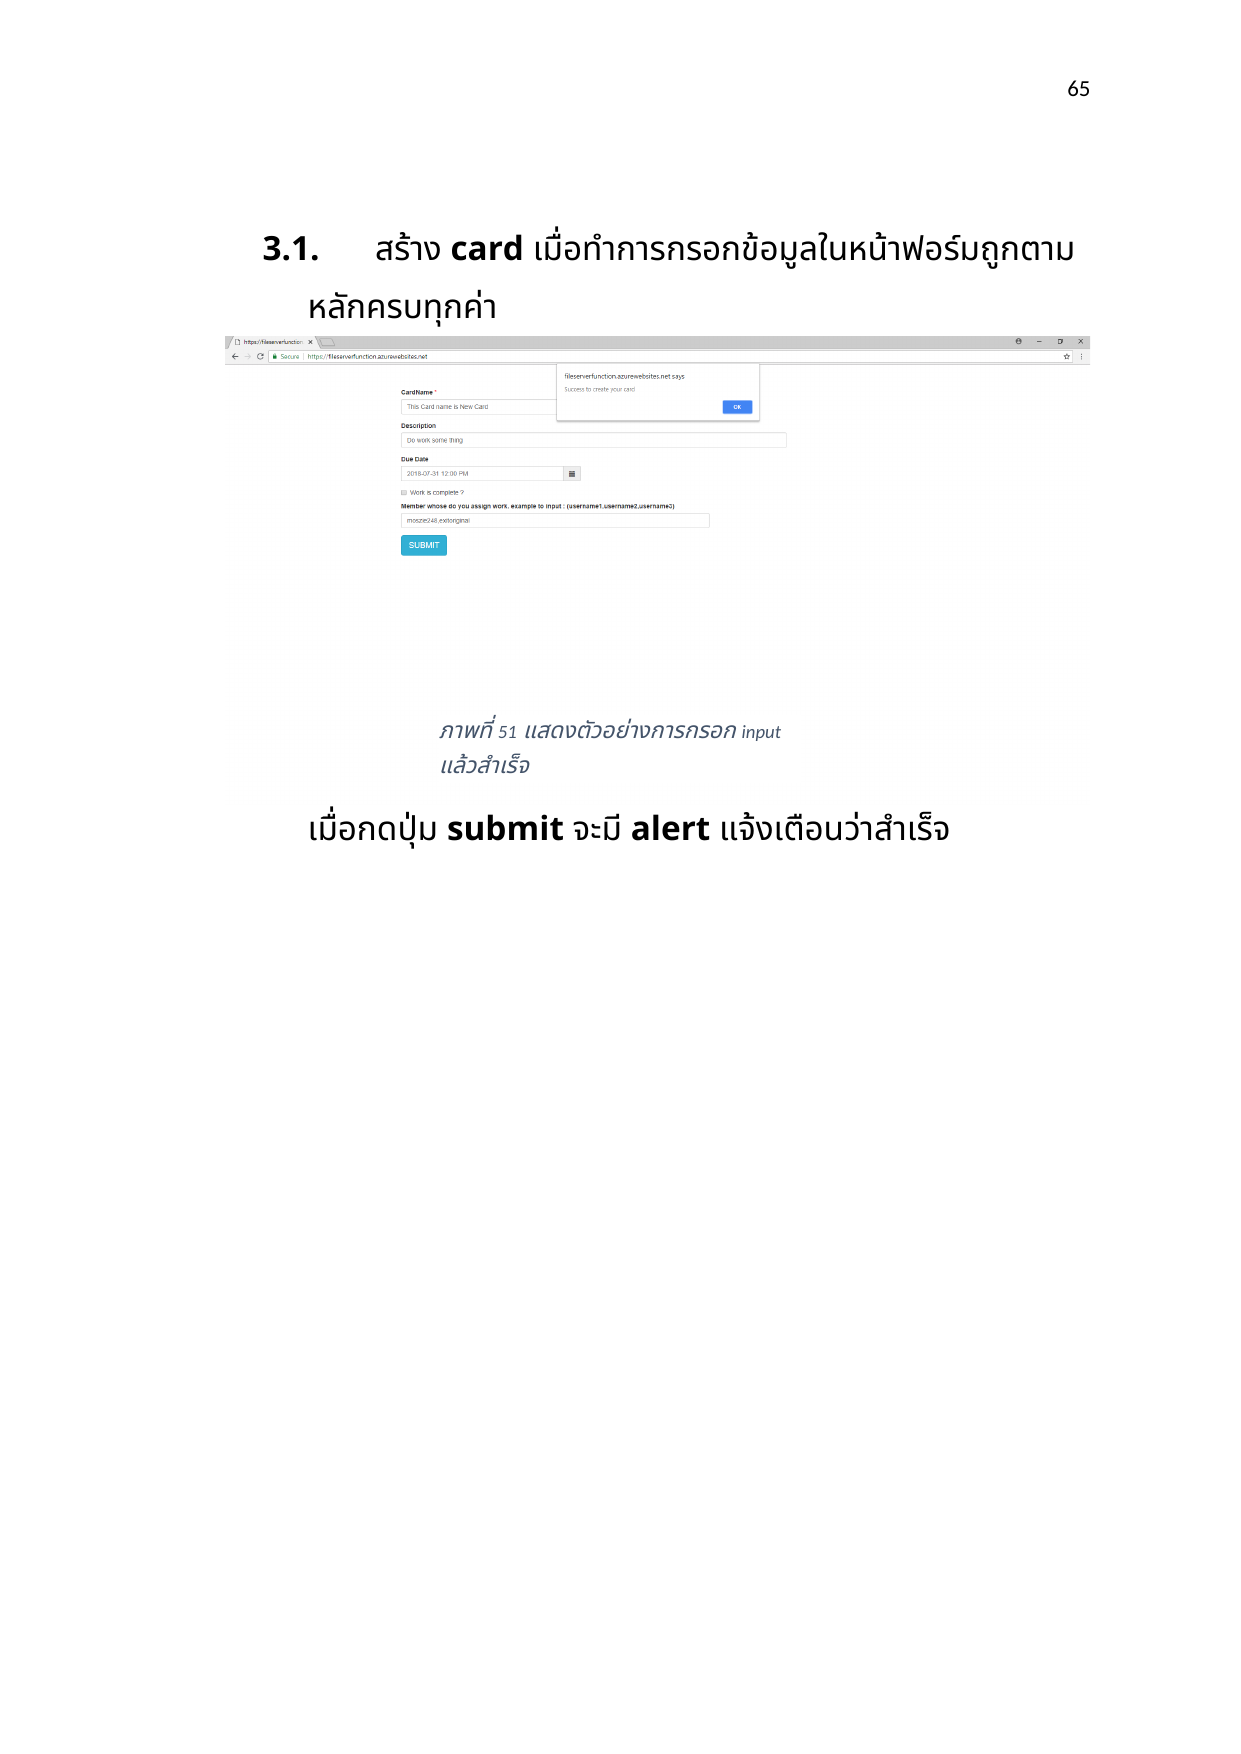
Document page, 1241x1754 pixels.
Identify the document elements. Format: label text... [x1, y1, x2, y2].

picture [225, 336, 1091, 805]
list สร้าง card เมื่อทำการกรอกข้อมูลในหน้าฟอร์มถูกตามหลักครบทุกค่า เมื่อกดปุ่ม submit จะมี alert แจ้งเตือนว่าสำเร็จ [262, 805, 1090, 855]
list สร้าง card เมื่อทำการกรอกข้อมูลในหน้าฟอร์มถูกตามหลักครบทุกค่า เมื่อกดปุ่ม submit จะมี alert แจ้งเตือนว่าสำเร็จ [262, 225, 1090, 336]
